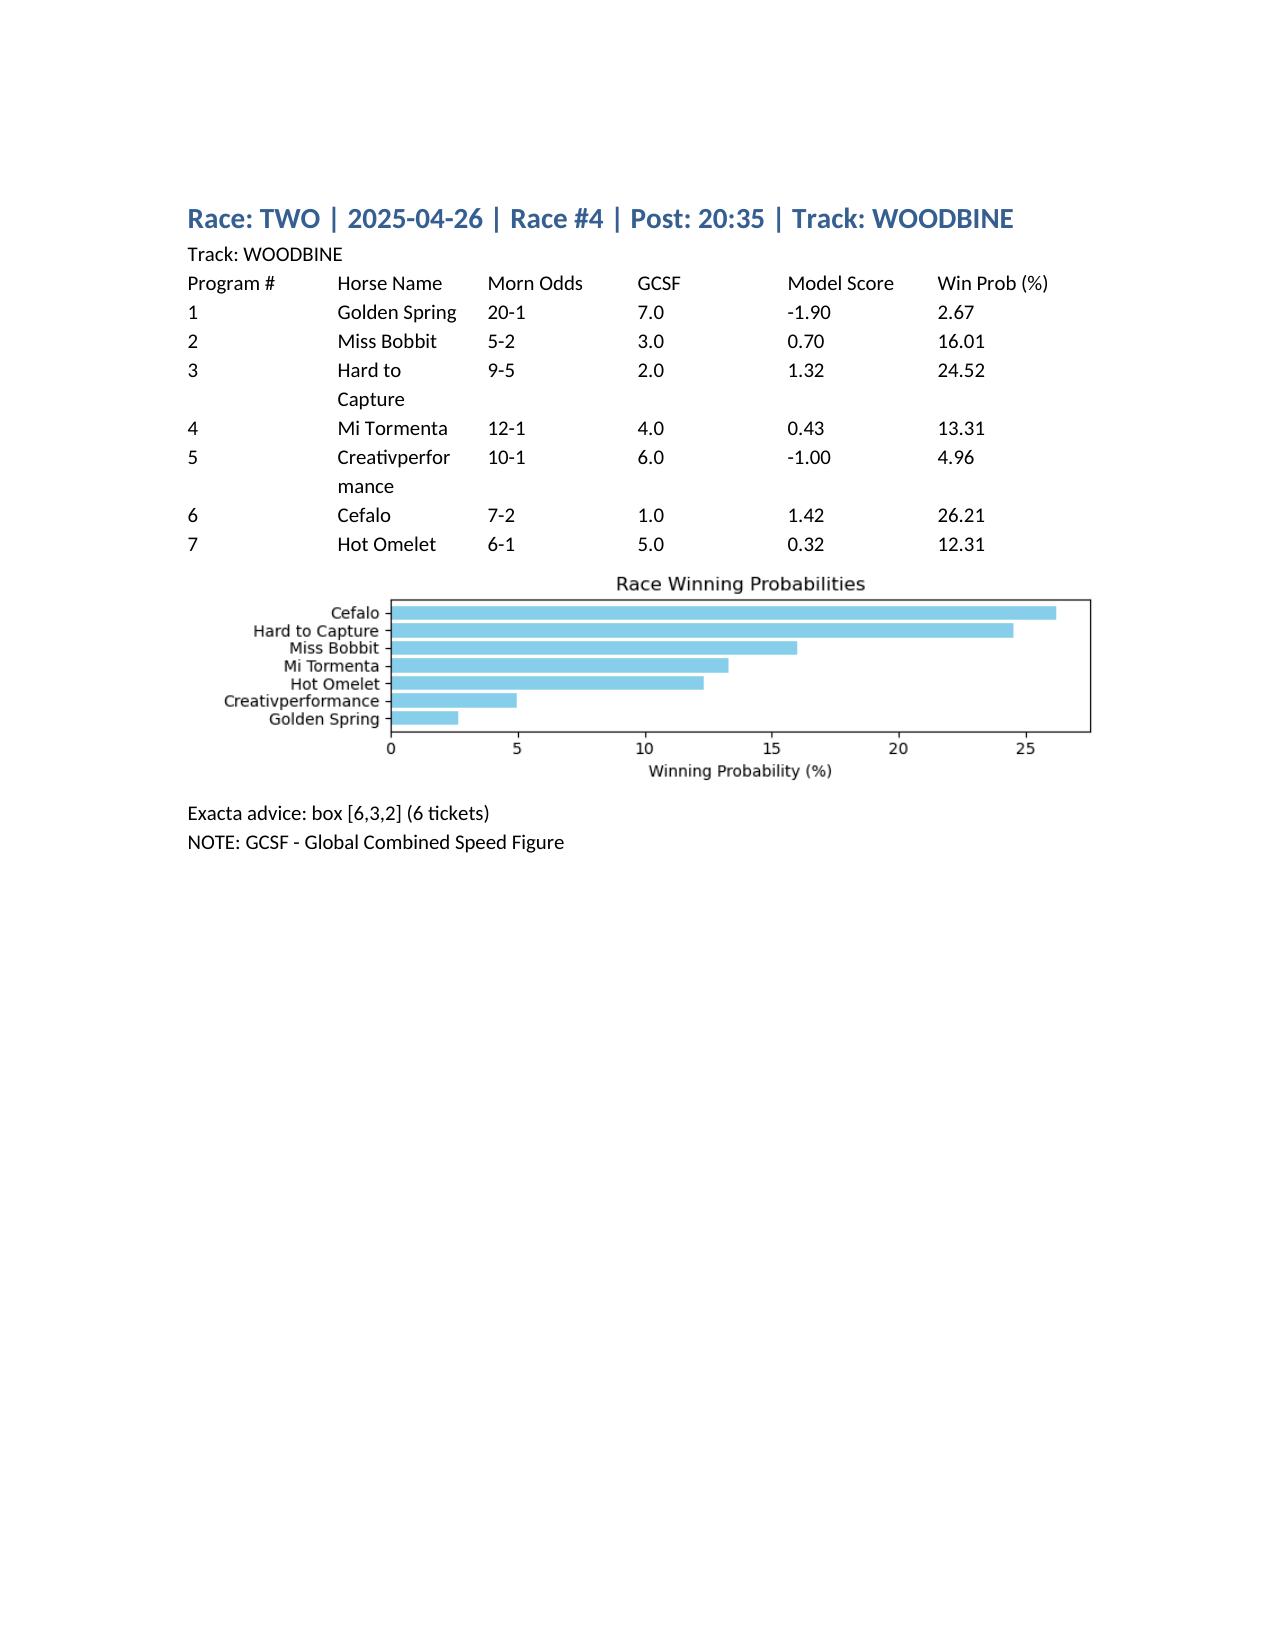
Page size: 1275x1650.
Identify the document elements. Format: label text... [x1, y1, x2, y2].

text NOTE: GCSF - Global Combined Speed Figure [187, 829, 1087, 855]
subtitle Race: TWO | 2025-04-26 | Race #4 | Post: 20:35 | Track: WOODBINE [187, 200, 1087, 236]
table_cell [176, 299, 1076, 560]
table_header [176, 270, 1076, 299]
text Exacta advice: box [6,3,2] (6 tickets) [187, 800, 1087, 826]
text Track: WOODBINE [187, 241, 1087, 266]
picture [206, 560, 1107, 797]
